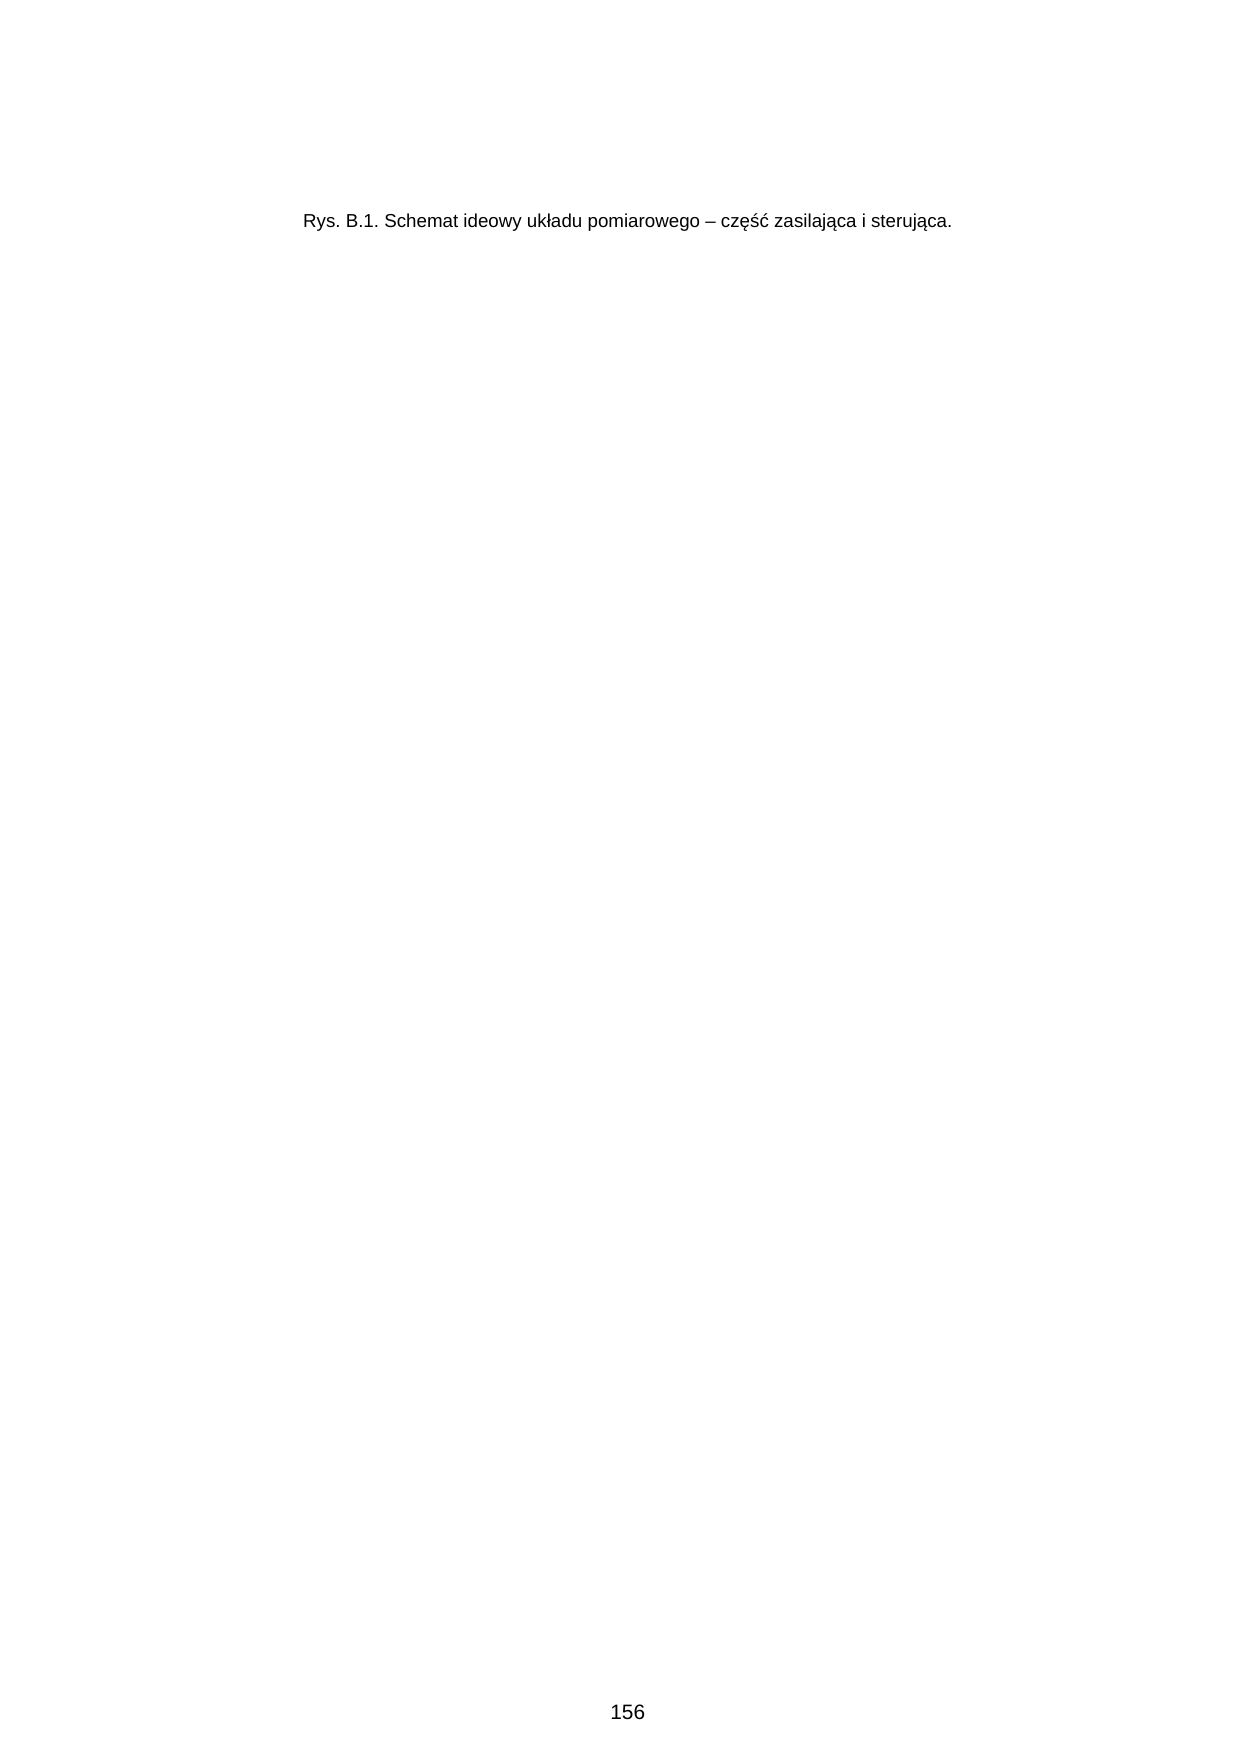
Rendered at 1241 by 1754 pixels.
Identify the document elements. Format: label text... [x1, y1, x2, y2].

subtitle Rys. B.1. Schemat ideowy układu pomiarowego – część zasilająca i sterująca. [148, 210, 1033, 231]
